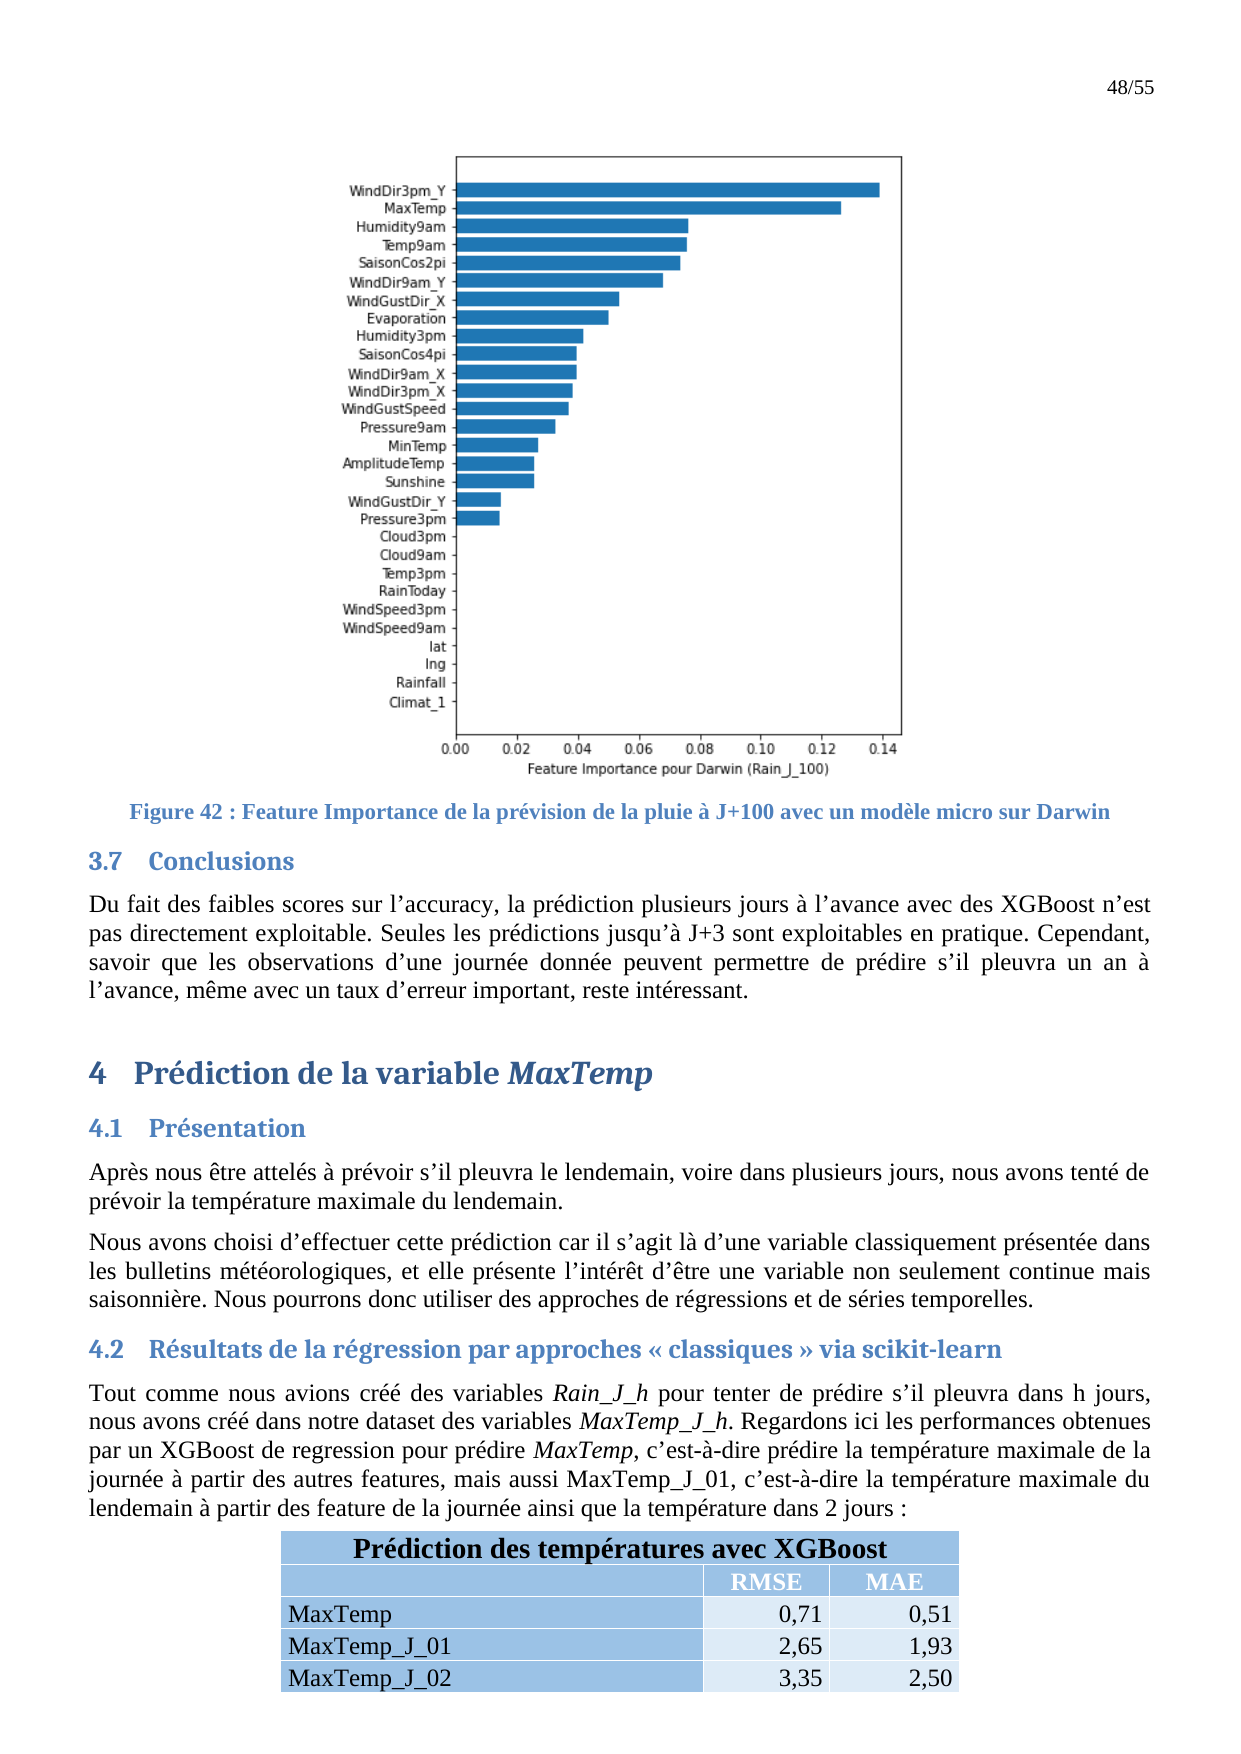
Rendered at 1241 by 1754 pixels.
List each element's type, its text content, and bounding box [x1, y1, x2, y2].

text Du fait des faibles scores sur l’accuracy, la prédiction plusieurs jours à l’avance avec des XGBoost n’est pas directement exploitable. Seules les prédictions jusqu’à J+3 sont exploitables en pratique. Cependant, savoir que les observations d’une journée donnée peuvent permettre de prédire s’il pleuvra un an à l’avance, même avec un taux d’erreur important, reste intéressant. [89, 889, 1152, 1004]
text Après nous être attelés à prévoir s’il pleuvra le lendemain, voire dans plusieurs jours, nous avons tenté de prévoir la température maximale du lendemain. [89, 1157, 1152, 1214]
subtitle Résultats de la régression par approches « classiques » via scikit-learn [89, 1334, 1152, 1365]
table_cell MaxTemp_J_01 [281, 1629, 703, 1660]
table_cell 3,35 [704, 1661, 829, 1692]
table_cell MaxTemp_J_02 [281, 1661, 703, 1692]
table_cell MAE [830, 1565, 959, 1596]
table_cell MaxTemp [281, 1597, 703, 1628]
table_cell [281, 1565, 703, 1596]
picture [331, 147, 909, 786]
table_cell 2,65 [704, 1629, 829, 1660]
table_cell RMSE [704, 1565, 829, 1596]
subtitle Prédiction de la variable MaxTemp [89, 1054, 1152, 1092]
table_cell 0,51 [830, 1597, 959, 1628]
text Tout comme nous avions créé des variables Rain_J_h pour tenter de prédire s’il pleuvra dans h jours, nous avons créé dans notre dataset des variables MaxTemp_J_h. Regardons ici les performances obtenues par un XGBoost de regression pour prédire MaxTemp, c’est-à-dire prédire la température maximale de la journée à partir des autres features, mais aussi MaxTemp_J_01, c’est-à-dire la température maximale du lendemain à partir des feature de la journée ainsi que la température dans 2 jours : [89, 1378, 1152, 1521]
table_cell 0,71 [704, 1597, 829, 1628]
table_cell 1,93 [830, 1629, 959, 1660]
table_cell 2,50 [830, 1661, 959, 1692]
text Nous avons choisi d’effectuer cette prédiction car il s’agit là d’une variable classiquement présentée dans les bulletins météorologiques, et elle présente l’intérêt d’être une variable non seulement continue mais saisonnière. Nous pourrons donc utiliser des approches de régressions et de séries temporelles. [89, 1227, 1152, 1313]
subtitle Conclusions [89, 846, 1152, 877]
table_header Prédiction des températures avec XGBoost [281, 1531, 959, 1564]
subtitle Présentation [89, 1113, 1152, 1144]
